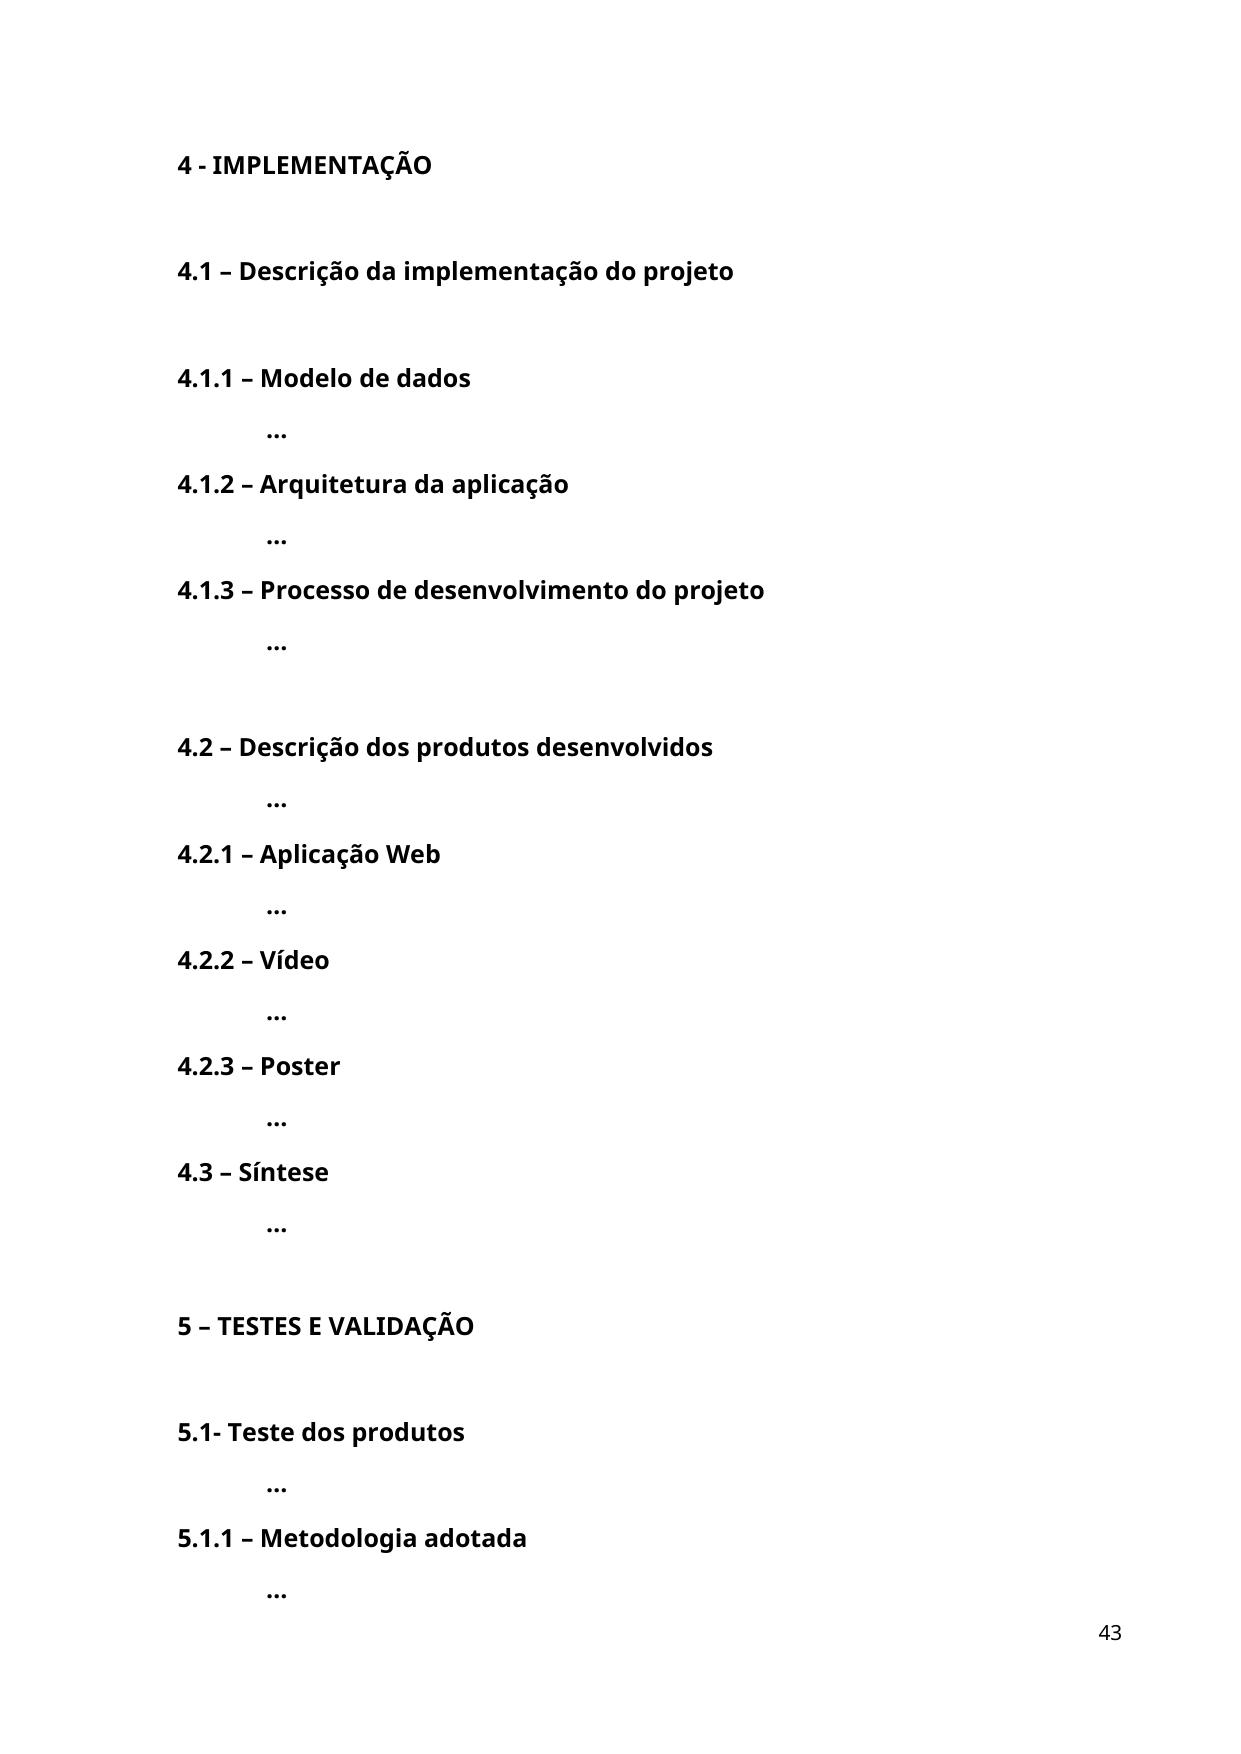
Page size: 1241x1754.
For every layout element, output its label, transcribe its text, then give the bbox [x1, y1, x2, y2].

subtitle 4.1.3 – Processo de desenvolvimento do projeto [177, 573, 1122, 607]
subtitle 4.2 – Descrição dos produtos desenvolvidos [177, 730, 1122, 764]
text … [177, 993, 1122, 1028]
subtitle 4.2.1 – Aplicação Web [177, 836, 1122, 870]
text … [177, 1572, 1122, 1606]
subtitle 4.1 – Descrição da implementação do projeto [177, 254, 1122, 288]
subtitle 4 - IMPLEMENTAÇÃO [177, 148, 1122, 182]
text … [177, 1465, 1122, 1499]
subtitle 4.1.1 – Modelo de dados [177, 360, 1122, 394]
subtitle 5.1.1 – Metodologia adotada [177, 1521, 1122, 1555]
subtitle 5.1- Teste dos produtos [177, 1414, 1122, 1448]
subtitle 4.2.3 – Poster [177, 1049, 1122, 1083]
text … [177, 781, 1122, 815]
subtitle 4.3 – Síntese [177, 1155, 1122, 1189]
text … [177, 624, 1122, 658]
text … [177, 411, 1122, 445]
subtitle 4.2.2 – Vídeo [177, 942, 1122, 977]
text … [177, 1100, 1122, 1134]
text … [177, 887, 1122, 921]
text … [177, 1206, 1122, 1240]
subtitle 4.1.2 – Arquitetura da aplicação [177, 466, 1122, 501]
subtitle 5 – TESTES E VALIDAÇÃO [177, 1308, 1122, 1342]
text … [177, 517, 1122, 552]
